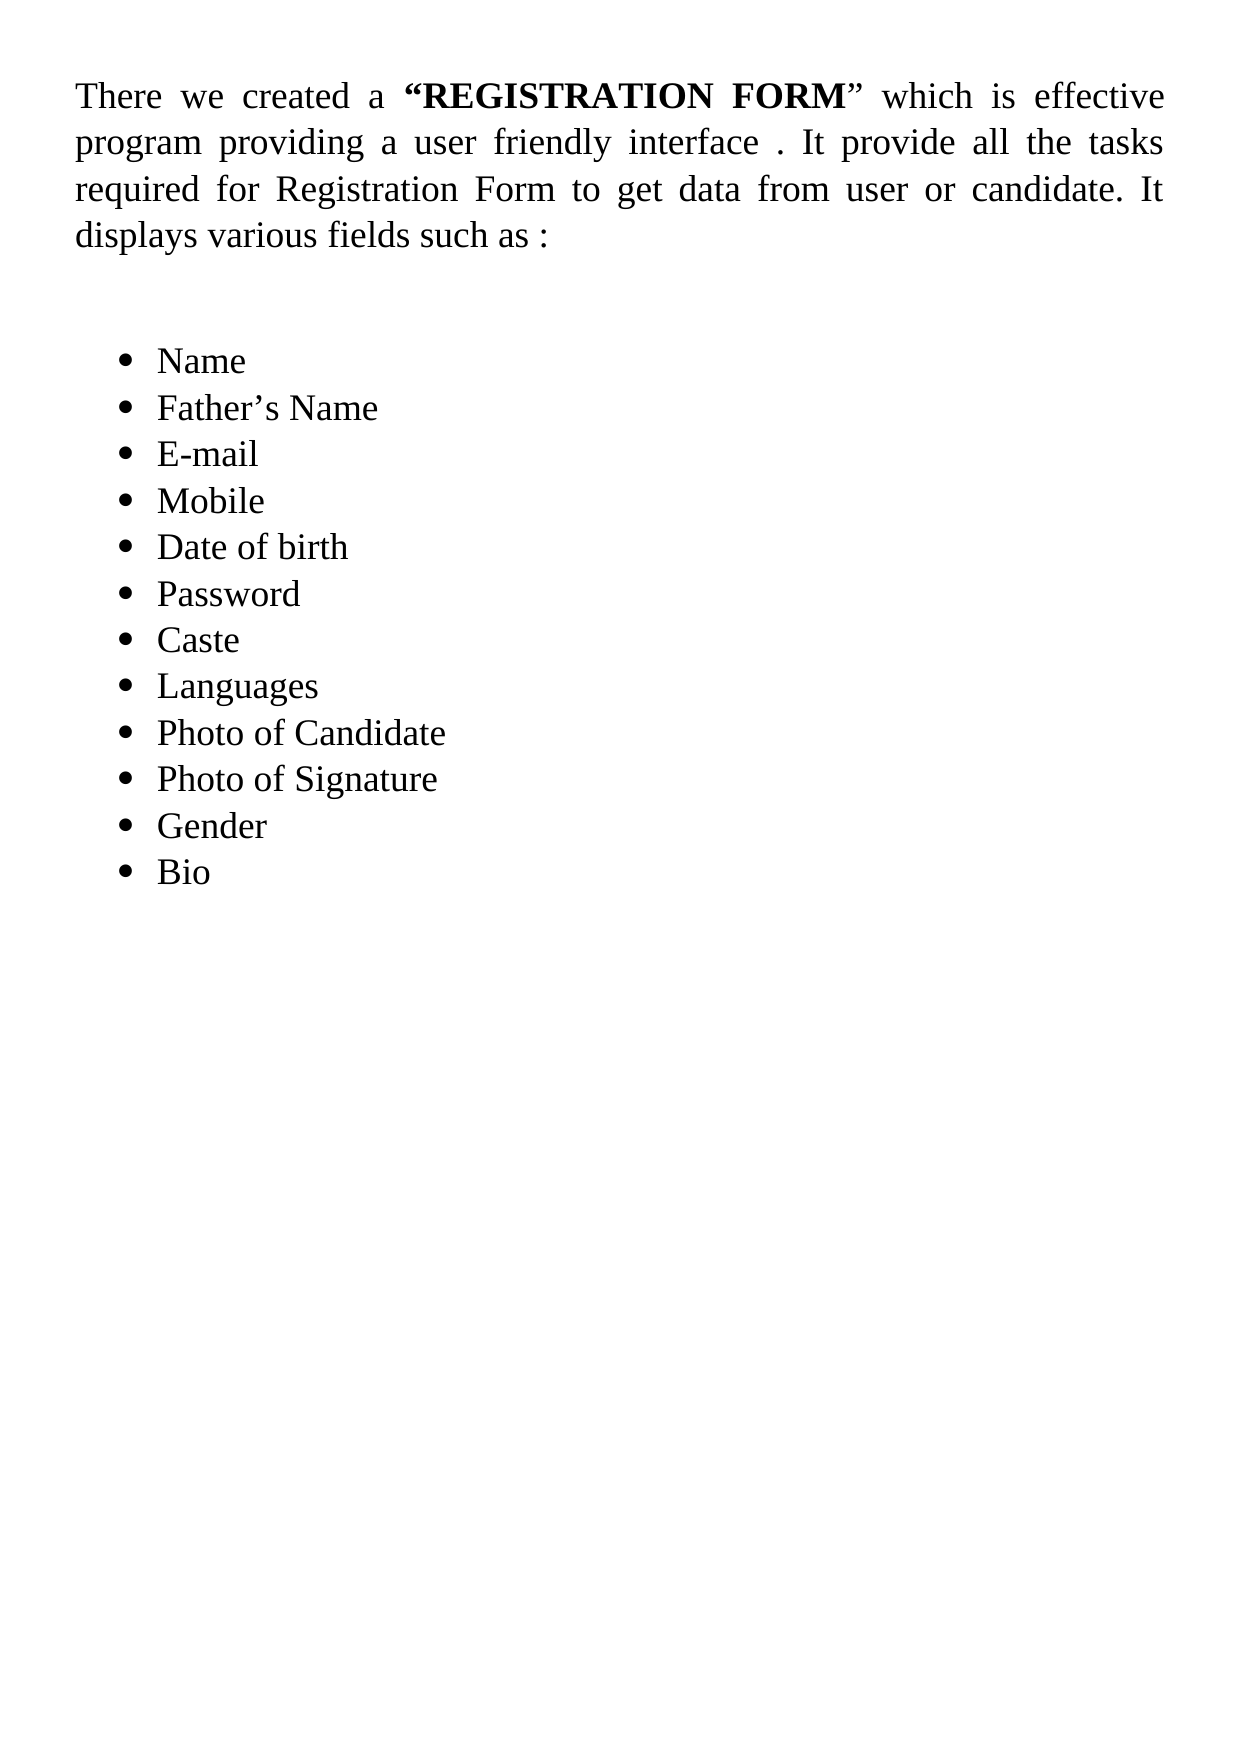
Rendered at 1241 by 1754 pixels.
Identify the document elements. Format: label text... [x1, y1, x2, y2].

list Bio [119, 849, 1186, 893]
list Mobile [119, 478, 1186, 521]
list Photo of Candidate [119, 710, 1186, 753]
list Date of birth [119, 525, 1186, 568]
list E-mail [119, 432, 1186, 475]
list Photo of Signature [119, 757, 1186, 800]
list Father’s Name [119, 385, 1186, 428]
text There we created a “REGISTRATION FORM” which is effective program providing a user friendly interface . It provide all the tasks required for Registration Form to get data from user or candidate. It displays various fields such as : [75, 73, 1165, 256]
list Languages [119, 664, 1186, 707]
list Gender [119, 803, 1186, 846]
list Name [119, 339, 1186, 382]
list Caste [119, 618, 1186, 661]
list Password [119, 571, 1186, 614]
